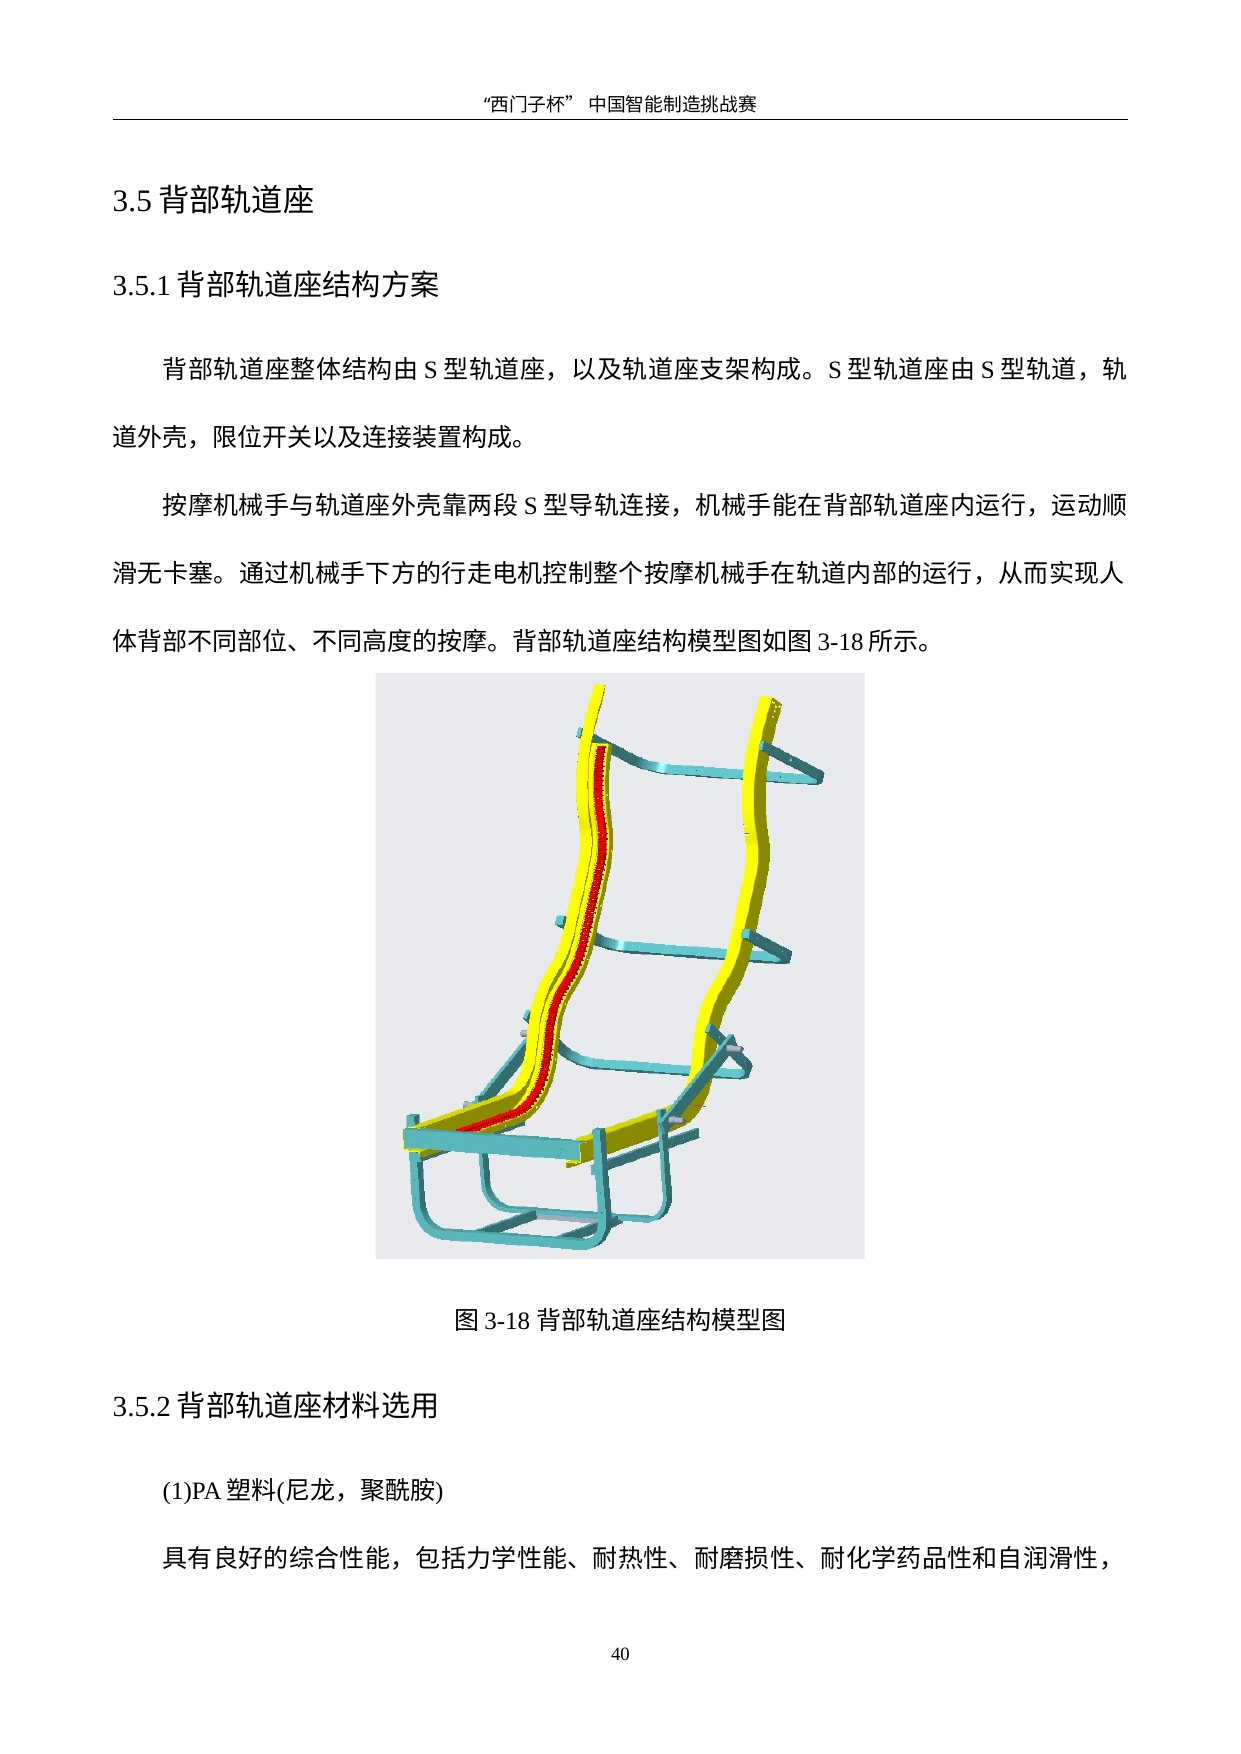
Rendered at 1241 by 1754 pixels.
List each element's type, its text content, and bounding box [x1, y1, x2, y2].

picture [375, 673, 865, 1259]
text 按摩机械手与轨道座外壳靠两段S型导轨连接，机械手能在背部轨道座内运行，运动顺滑无卡塞。通过机械手下方的行走电机控制整个按摩机械手在轨道内部的运行，从而实现人体背部不同部位、不同高度的按摩。背部轨道座结构模型图如图3-18所示。 [112, 469, 1128, 673]
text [112, 1522, 1128, 1590]
subtitle 3.5.2背部轨道座材料选用 [112, 1369, 1128, 1437]
subtitle 3.5.1背部轨道座结构方案 [112, 249, 1128, 317]
text (1)PA塑料(尼龙，聚酰胺) [112, 1454, 1128, 1522]
subtitle 3.5背部轨道座 [112, 164, 1128, 232]
text 背部轨道座整体结构由S型轨道座，以及轨道座支架构成。S型轨道座由S型轨道，轨道外壳，限位开关以及连接装置构成。 [112, 334, 1128, 469]
text 图3-18 背部轨道座结构模型图 [112, 1284, 1128, 1352]
